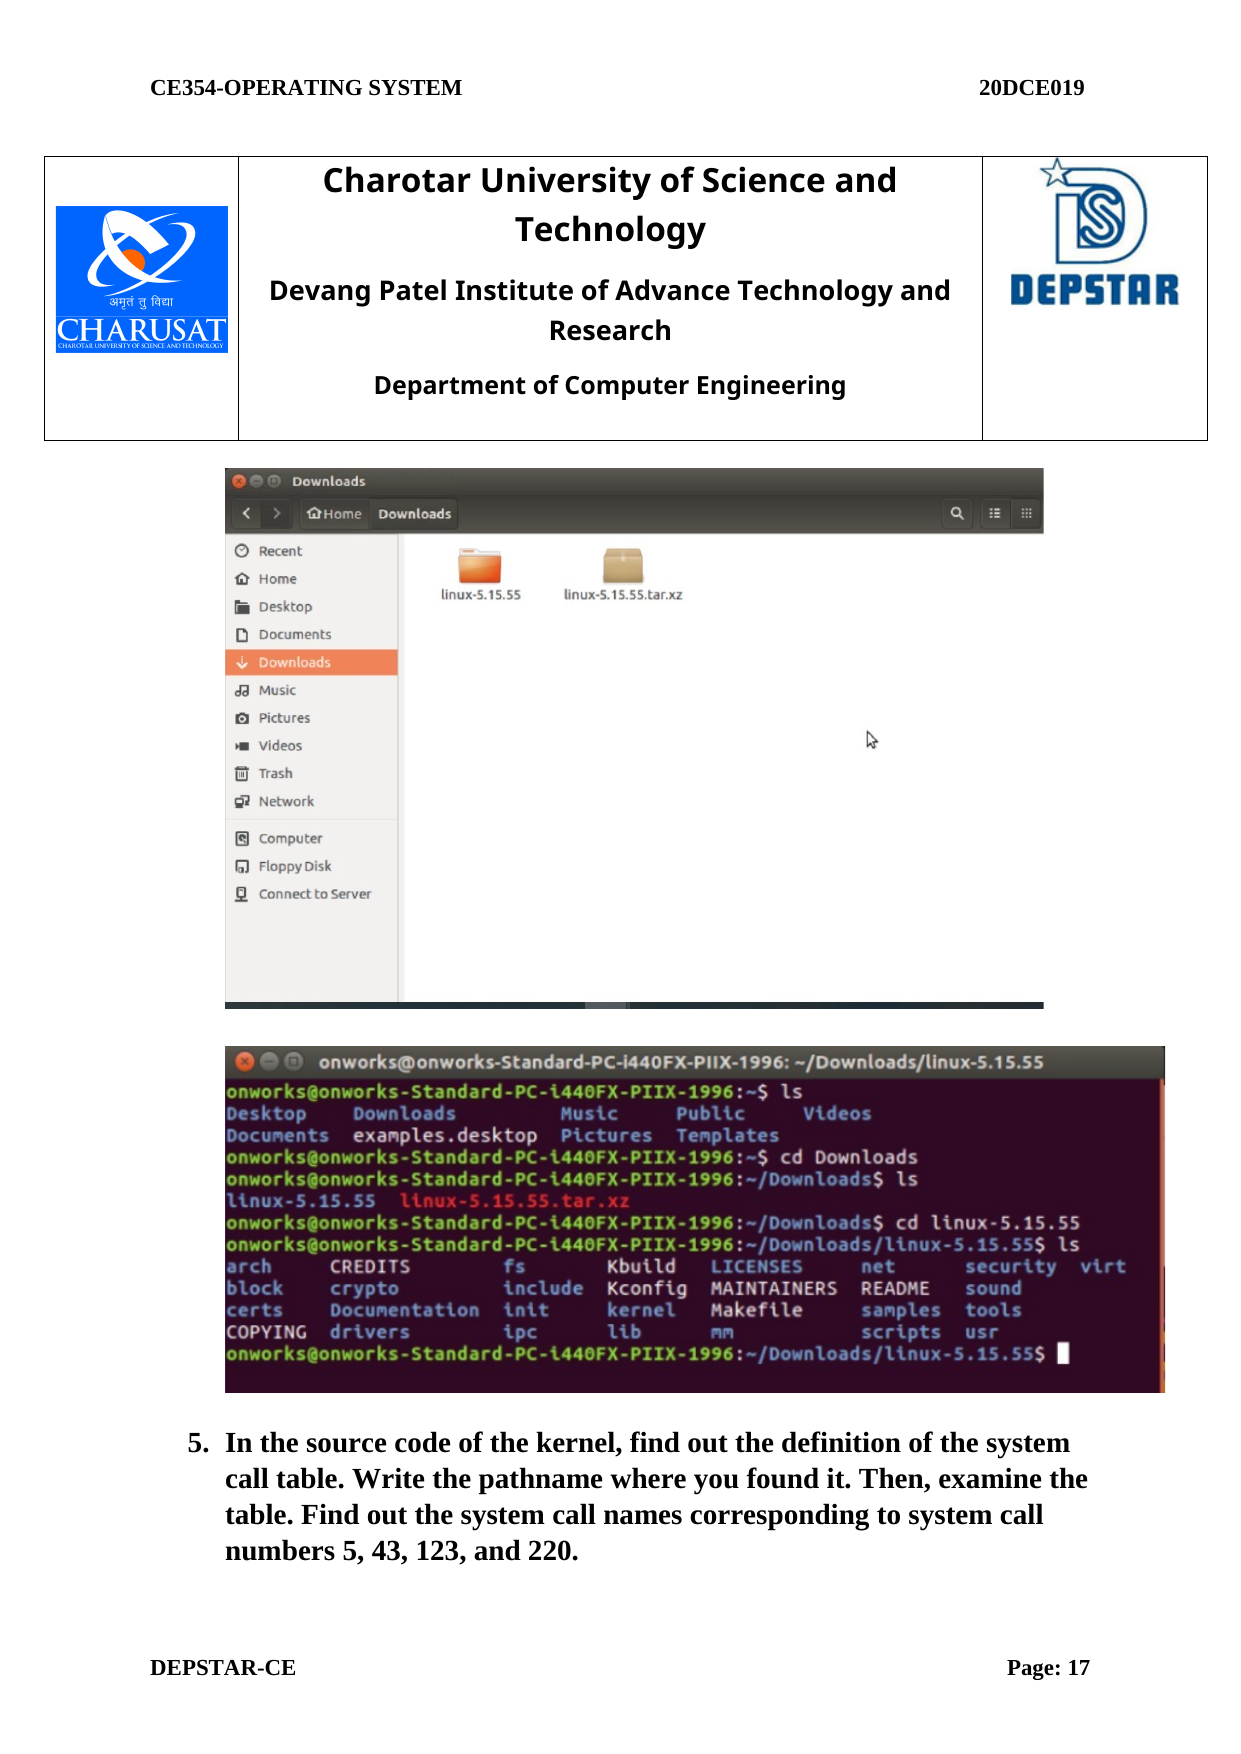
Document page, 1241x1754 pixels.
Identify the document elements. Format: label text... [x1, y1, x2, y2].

picture [55, 206, 228, 353]
picture [225, 468, 1044, 1009]
picture [1010, 157, 1180, 314]
picture [225, 1046, 1166, 1393]
list In the source code of the kernel, find out the definition of the system call table. Write the pathname where you found it. Then, examine the table. Find out the system call names corresponding to system call numbers 5, 43, 123, and 220. [187, 1425, 1090, 1597]
